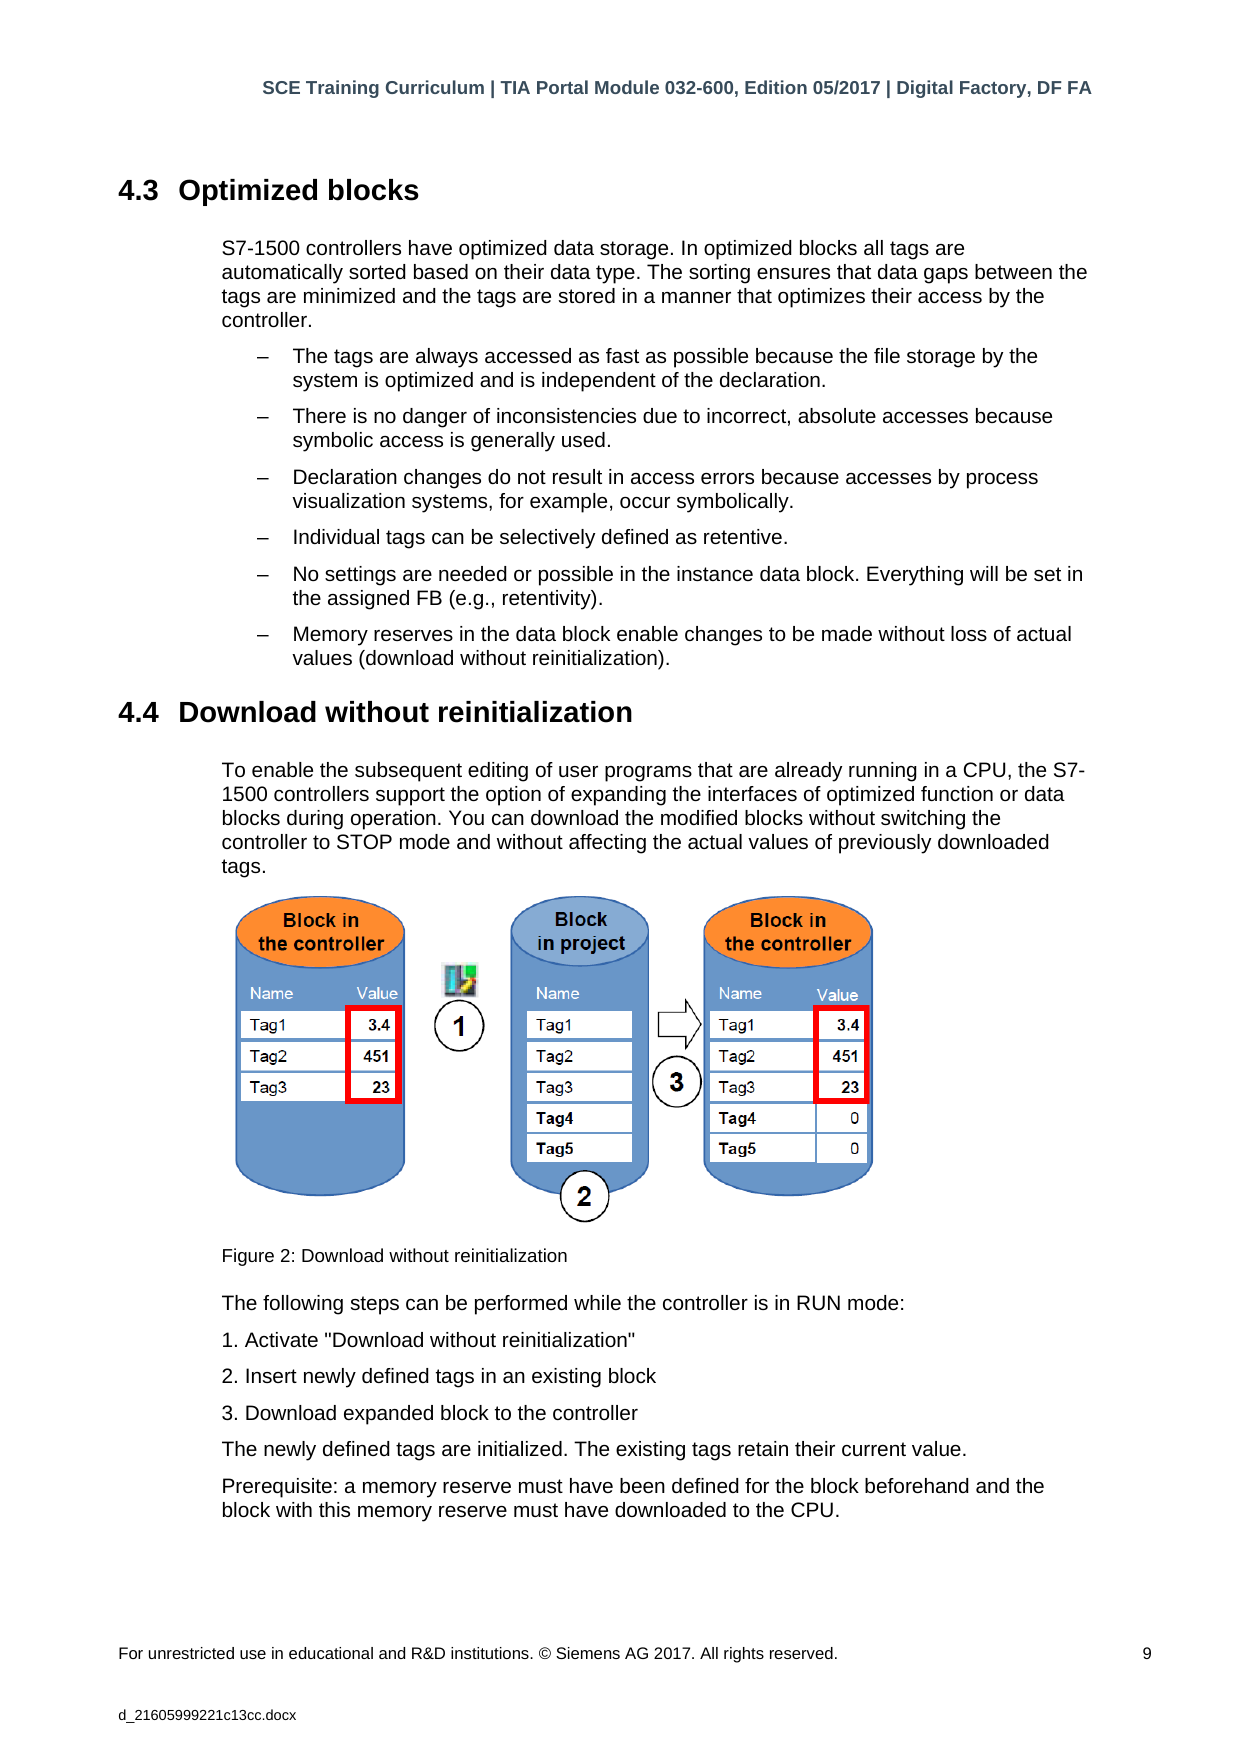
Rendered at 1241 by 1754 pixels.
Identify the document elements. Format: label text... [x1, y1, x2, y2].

text The following steps can be performed while the controller is in RUN mode: [221, 1291, 1092, 1315]
text No settings are needed or possible in the instance data block. Everything will be set in the assigned FB (e.g., retentivity). [257, 562, 1092, 609]
text 3. Download expanded block to the controller [221, 1401, 1092, 1424]
picture [221, 890, 888, 1233]
text The tags are always accessed as fast as possible because the file storage by the system is optimized and is independent of the declaration. [257, 344, 1092, 392]
text To enable the subsequent editing of user programs that are already running in a CPU, the S7-1500 controllers support the option of expanding the interfaces of optimized function or data blocks during operation. You can download the modified blocks without switching the controller to STOP mode and without affecting the actual values of previously downloaded tags. [221, 758, 1092, 877]
text Individual tags can be selectively defined as retentive. [257, 525, 1092, 549]
text S7-1500 controllers have optimized data storage. In optimized blocks all tags are automatically sorted based on their data type. The sorting ensures that data gaps between the tags are minimized and the tags are stored in a manner that optimizes their access by the controller. [221, 236, 1092, 331]
text Prerequisite: a memory reserve must have been defined for the block beforehand and the block with this memory reserve must have downloaded to the CPU. [221, 1473, 1092, 1521]
text Memory reserves in the data block enable changes to be made without loss of actual values (download without reinitialization). [257, 622, 1092, 670]
text Declaration changes do not result in access errors because accesses by process visualization systems, for example, occur symbolically. [257, 465, 1092, 513]
text 1. Activate "Download without reinitialization" [221, 1328, 1092, 1352]
subtitle Optimized blocks [118, 173, 1092, 206]
text There is no danger of inconsistencies due to incorrect, absolute accesses because symbolic access is generally used. [257, 404, 1092, 452]
text Figure 2: Download without reinitialization [221, 1245, 1092, 1266]
text 2. Insert newly defined tags in an existing block [221, 1364, 1092, 1388]
subtitle Download without reinitialization [118, 695, 1092, 728]
text The newly defined tags are initialized. The existing tags retain their current value. [221, 1437, 1092, 1461]
